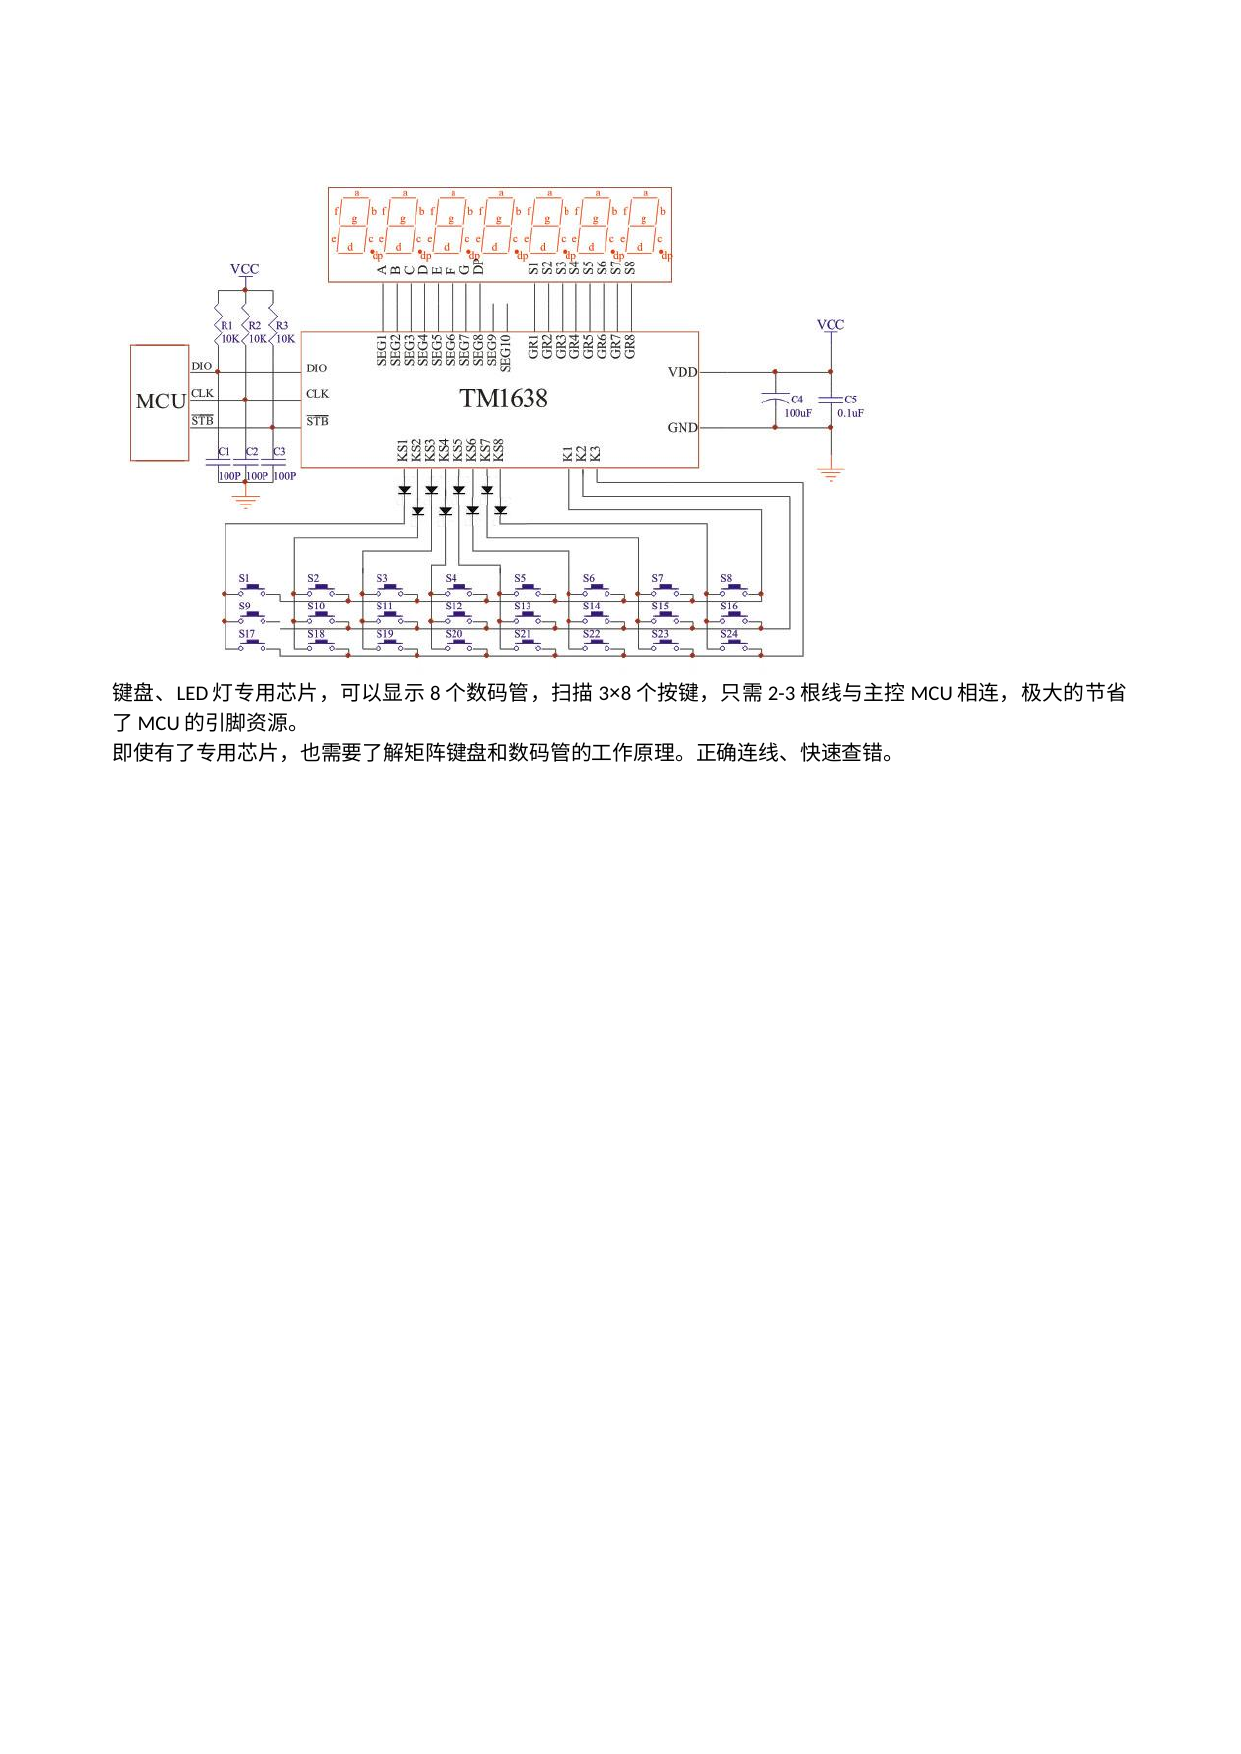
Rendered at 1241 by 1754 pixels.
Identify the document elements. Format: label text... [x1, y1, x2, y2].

text 即使有了专用芯片，也需要了解矩阵键盘和数码管的工作原理。正确连线、快速查错。 [112, 737, 1128, 767]
text 键盘、LED灯专用芯片，可以显示8个数码管，扫描3×8个按键，只需2-3根线与主控MCU相连，极大的节省了MCU的引脚资源。 [112, 676, 1128, 737]
picture [112, 162, 871, 676]
